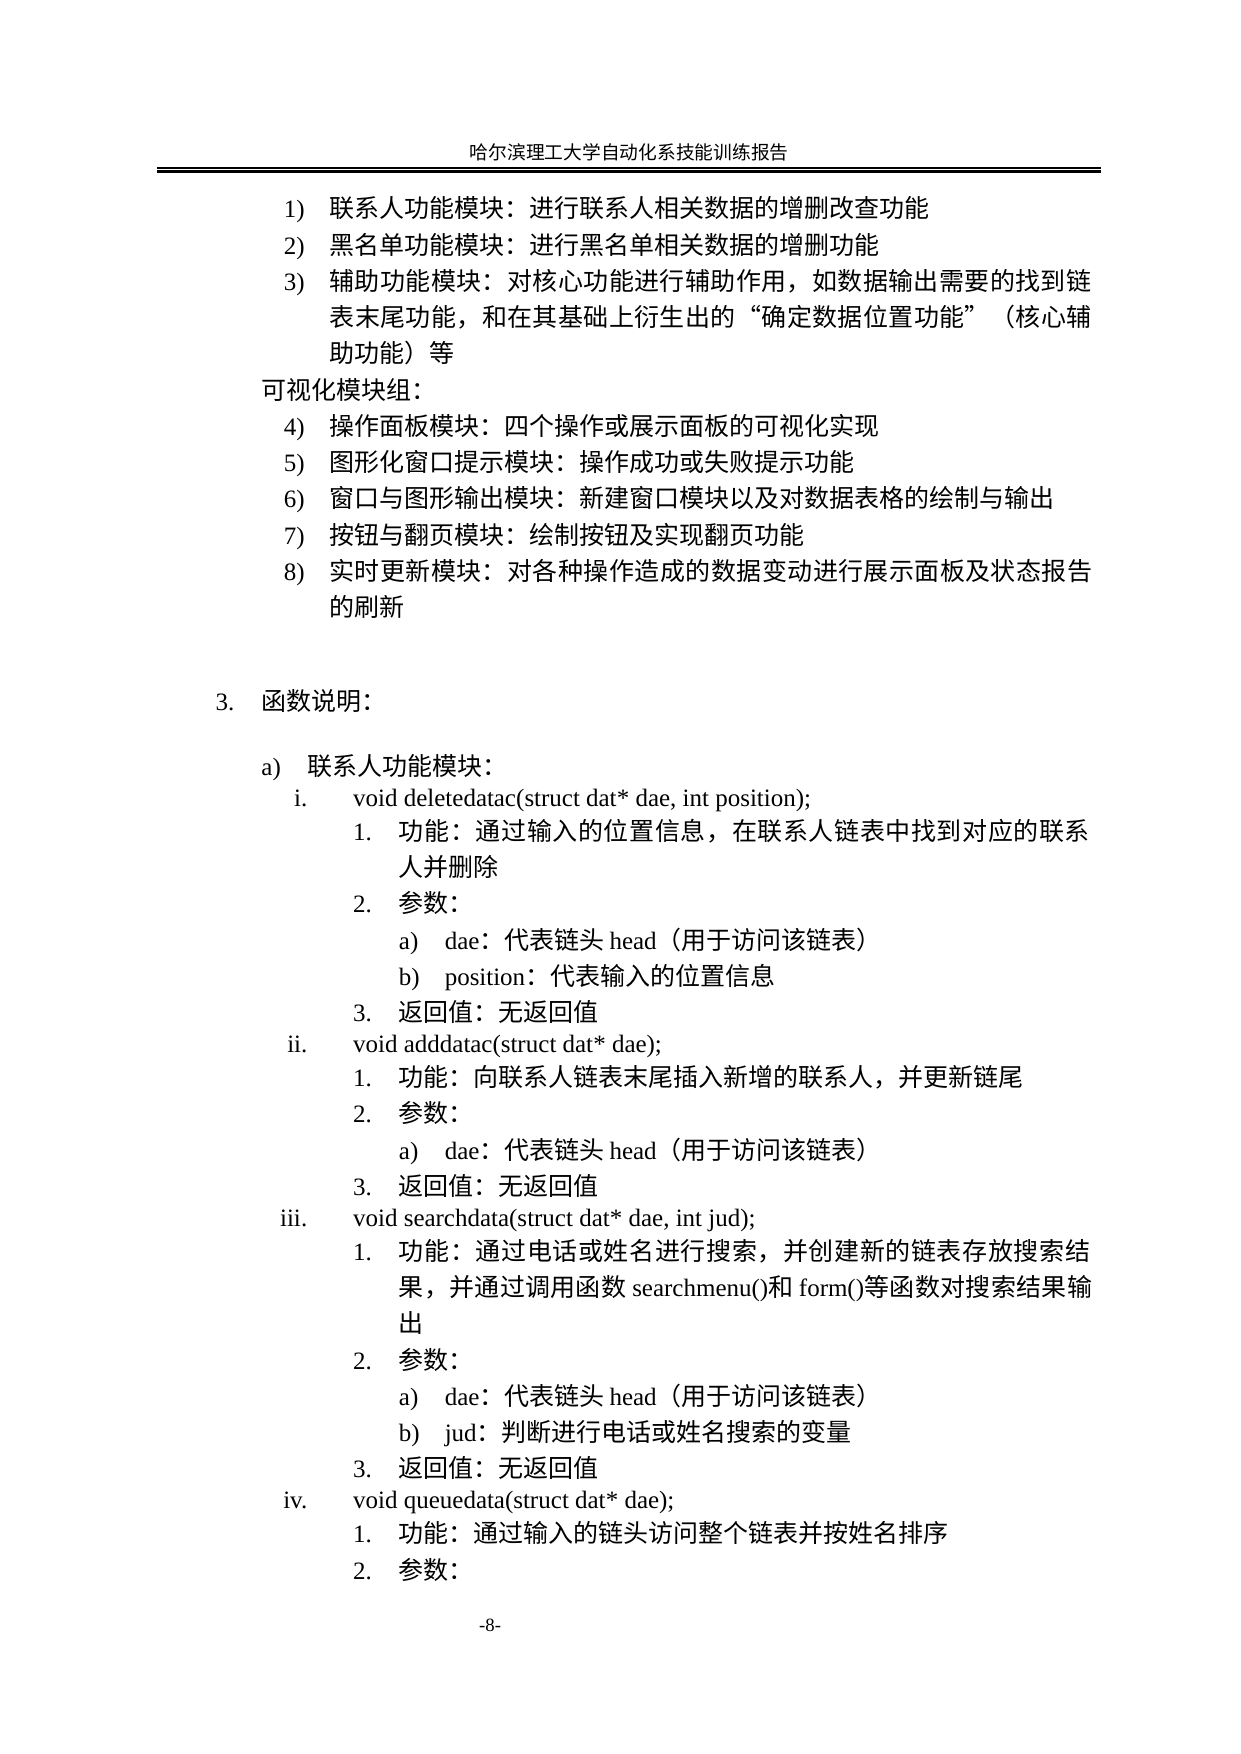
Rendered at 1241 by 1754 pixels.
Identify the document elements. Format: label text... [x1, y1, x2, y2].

list 功能：向联系人链表末尾插入新增的联系人，并更新链尾 [353, 1058, 1092, 1094]
list 联系人功能模块：进行联系人相关数据的增删改查功能 [283, 189, 1092, 225]
list 参数： [353, 884, 1092, 920]
list 返回值：无返回值 [353, 1449, 1092, 1485]
list 参数： [353, 1550, 1092, 1586]
list 功能：通过输入的链头访问整个链表并按姓名排序 [353, 1514, 1092, 1550]
list 图形化窗口提示模块：操作成功或失败提示功能 [283, 443, 1092, 479]
list 返回值：无返回值 [353, 1166, 1092, 1203]
list 辅助功能模块：对核心功能进行辅助作用，如数据输出需要的找到链表末尾功能，和在其基础上衍生出的“确定数据位置功能”（核心辅助功能）等 [283, 261, 1092, 370]
list 黑名单功能模块：进行黑名单相关数据的增删功能 [283, 225, 1092, 261]
list 参数： [353, 1094, 1092, 1130]
list dae：代表链头head（用于访问该链表） [399, 1130, 1092, 1166]
list 窗口与图形输出模块：新建窗口模块以及对数据表格的绘制与输出 [283, 479, 1092, 515]
list 功能：通过输入的位置信息，在联系人链表中找到对应的联系人并删除 [353, 811, 1092, 884]
list void deletedatac(struct dat* dae, int position); [307, 783, 1092, 811]
list 返回值：无返回值 [353, 993, 1092, 1029]
list position：代表输入的位置信息 [399, 956, 1092, 993]
list 函数说明： [215, 681, 1092, 718]
list 实时更新模块：对各种操作造成的数据变动进行展示面板及状态报告的刷新 [283, 551, 1092, 624]
text 可视化模块组： [261, 370, 1092, 406]
list void adddatac(struct dat* dae); [307, 1029, 1092, 1058]
list void queuedata(struct dat* dae); [307, 1485, 1092, 1514]
list dae：代表链头head（用于访问该链表） [399, 920, 1092, 956]
list dae：代表链头head（用于访问该链表） [399, 1376, 1092, 1413]
list void searchdata(struct dat* dae, int jud); [307, 1203, 1092, 1231]
list 联系人功能模块： [261, 746, 1092, 783]
list 参数： [353, 1340, 1092, 1376]
list jud：判断进行电话或姓名搜索的变量 [399, 1413, 1092, 1449]
list 操作面板模块：四个操作或展示面板的可视化实现 [283, 406, 1092, 443]
list 按钮与翻页模块：绘制按钮及实现翻页功能 [283, 515, 1092, 551]
list 功能：通过电话或姓名进行搜索，并创建新的链表存放搜索结果，并通过调用函数searchmenu()和form()等函数对搜索结果输出 [353, 1231, 1092, 1340]
